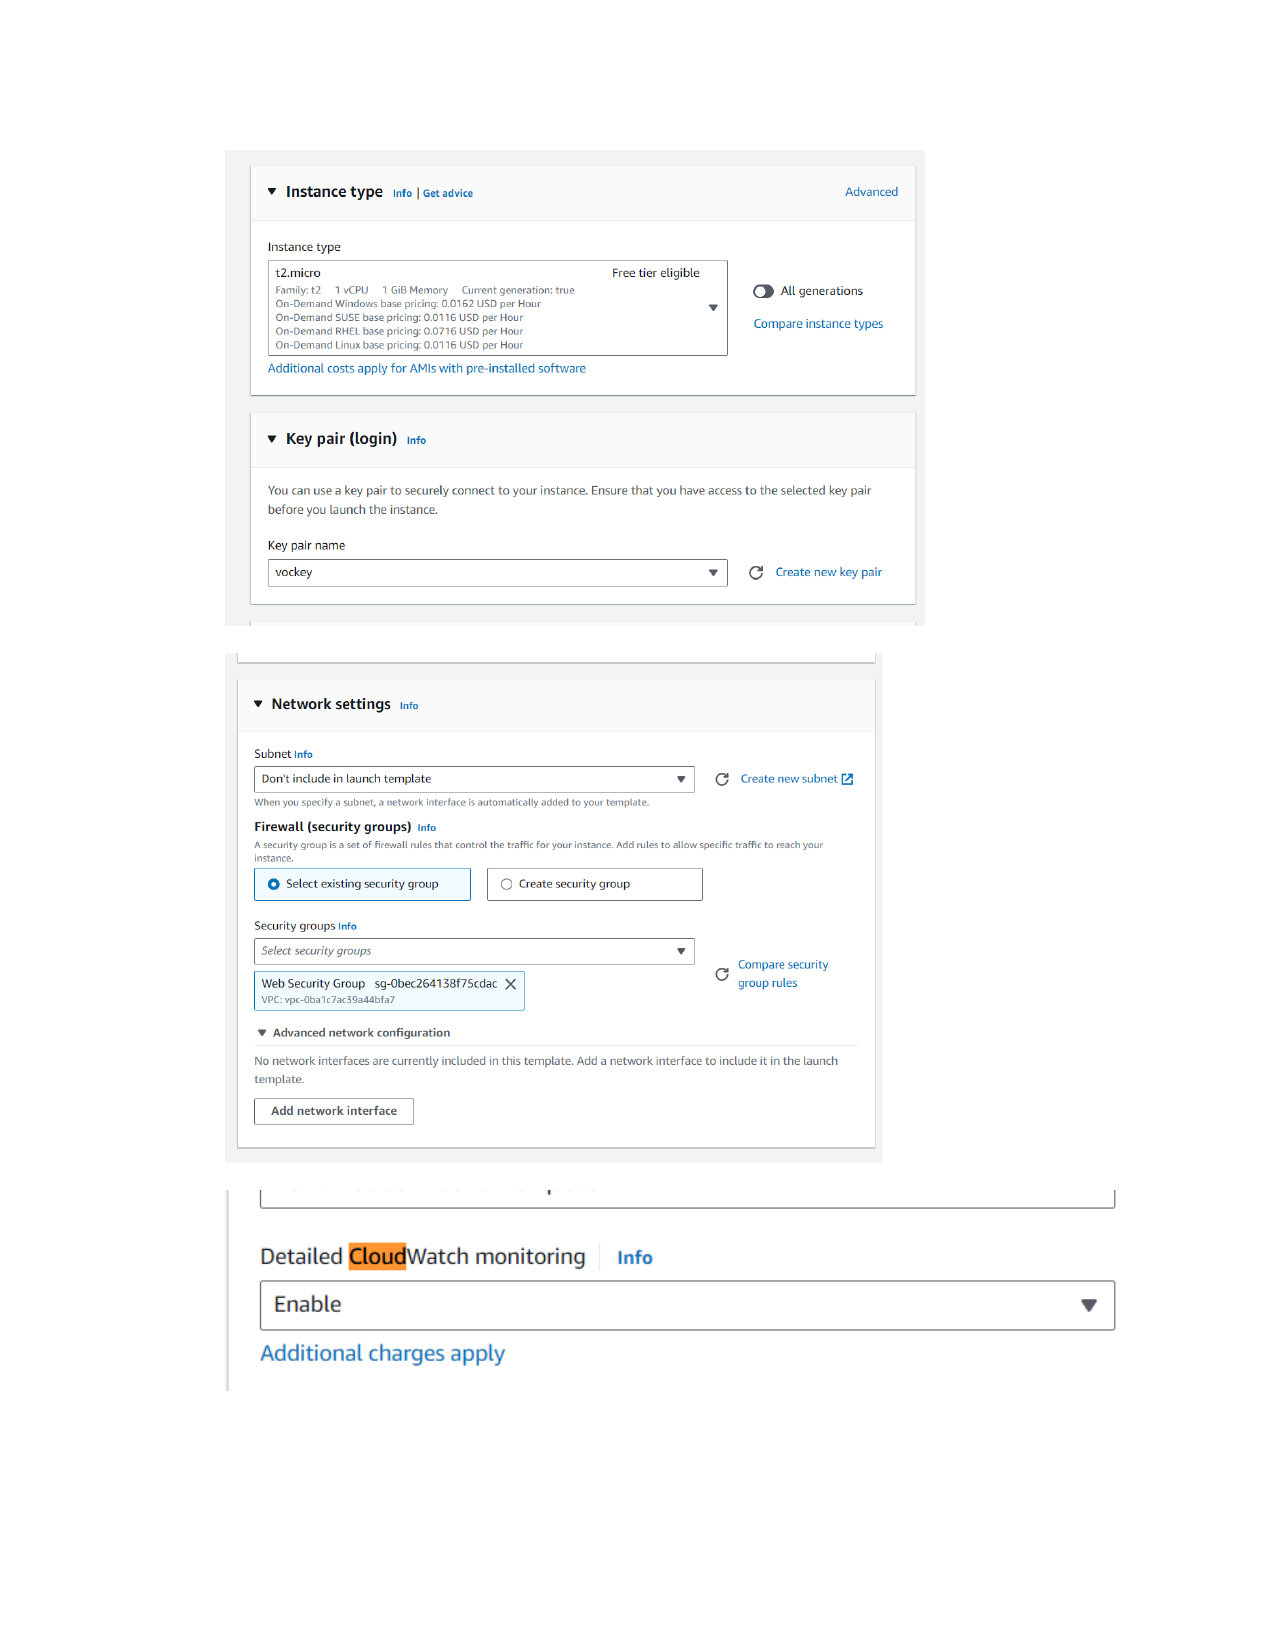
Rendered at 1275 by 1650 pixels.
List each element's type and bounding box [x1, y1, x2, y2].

picture [225, 653, 883, 1163]
picture [225, 150, 926, 626]
picture [225, 1190, 1128, 1391]
